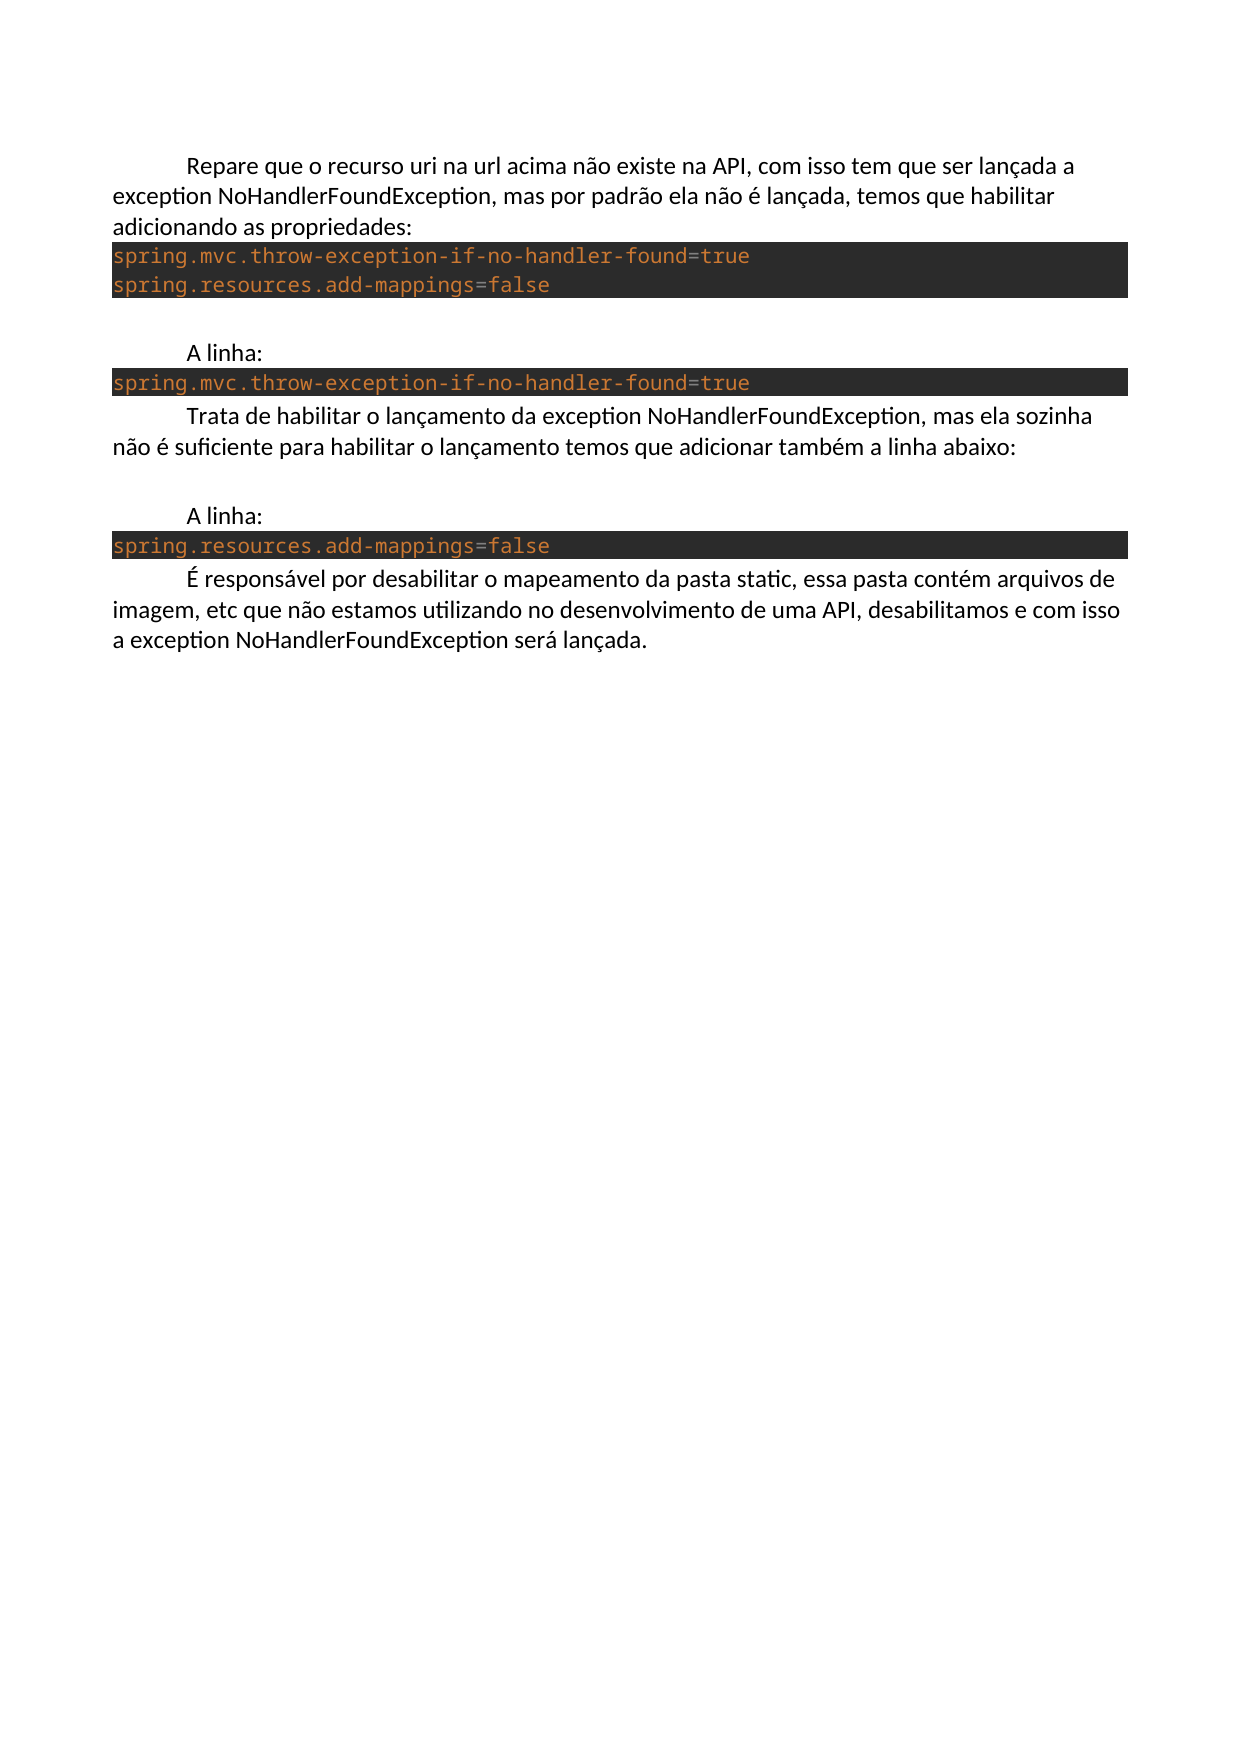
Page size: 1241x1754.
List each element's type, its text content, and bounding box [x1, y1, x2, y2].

text spring.resources.add-mappings=false [112, 531, 1128, 559]
text Repare que o recurso uri na url acima não existe na API, com isso tem que ser lançada a exception NoHandlerFoundException, mas por padrão ela não é lançada, temos que habilitar adicionando as propriedades: [112, 150, 1128, 242]
text A linha: [112, 500, 1128, 531]
text É responsável por desabilitar o mapeamento da pasta static, essa pasta contém arquivos de imagem, etc que não estamos utilizando no desenvolvimento de uma API, desabilitamos e com isso a exception NoHandlerFoundException será lançada. [112, 563, 1128, 655]
text A linha: [112, 337, 1128, 368]
text spring.mvc.throw-exception-if-no-handler-found=true [112, 368, 1128, 396]
text Trata de habilitar o lançamento da exception NoHandlerFoundException, mas ela sozinha não é suficiente para habilitar o lançamento temos que adicionar também a linha abaixo: [112, 400, 1128, 461]
text spring.mvc.throw-exception-if-no-handler-found=true spring.resources.add-mappings=false [112, 242, 1128, 298]
